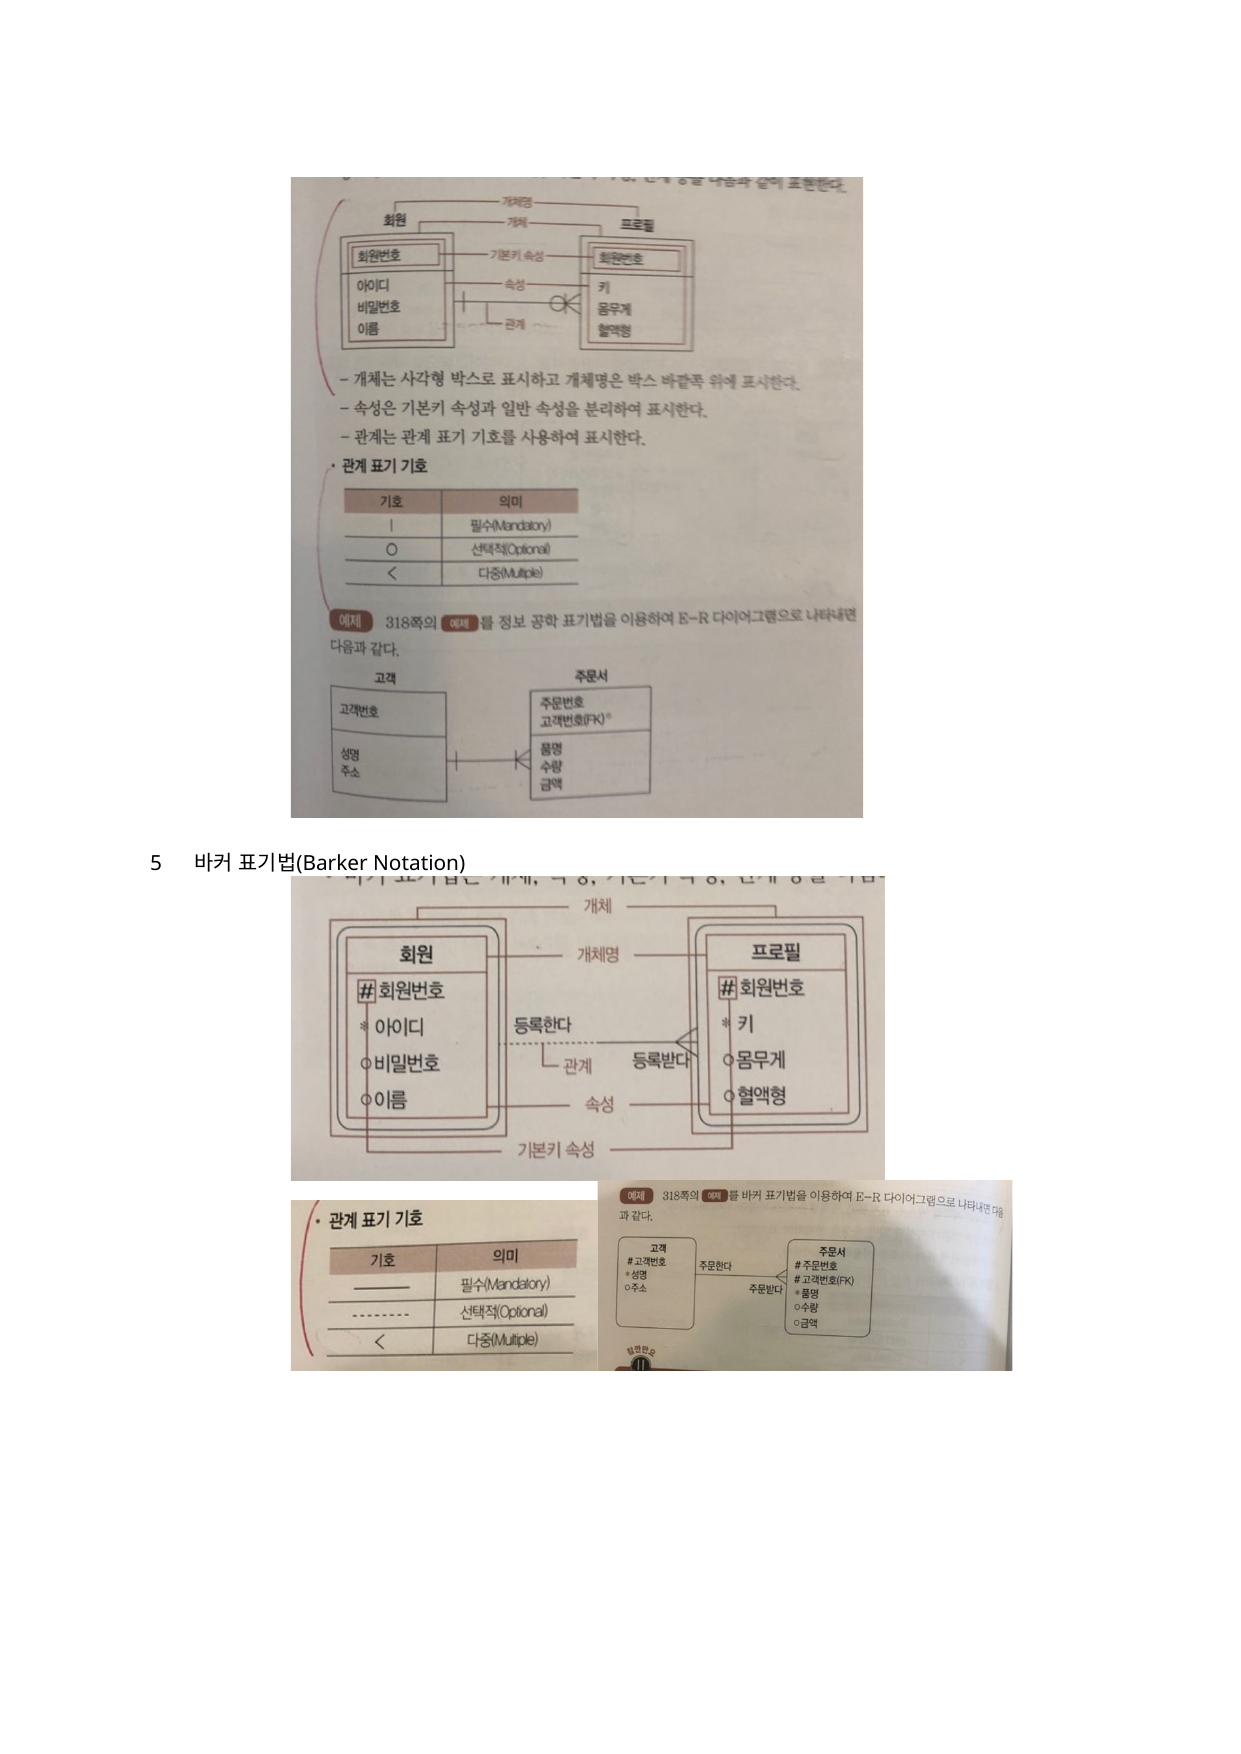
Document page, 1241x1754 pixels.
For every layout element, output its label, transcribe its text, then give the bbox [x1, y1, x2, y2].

list 바커 표기법(Barker Notation) [150, 846, 1090, 876]
picture [290, 177, 864, 818]
picture [290, 876, 1013, 1371]
